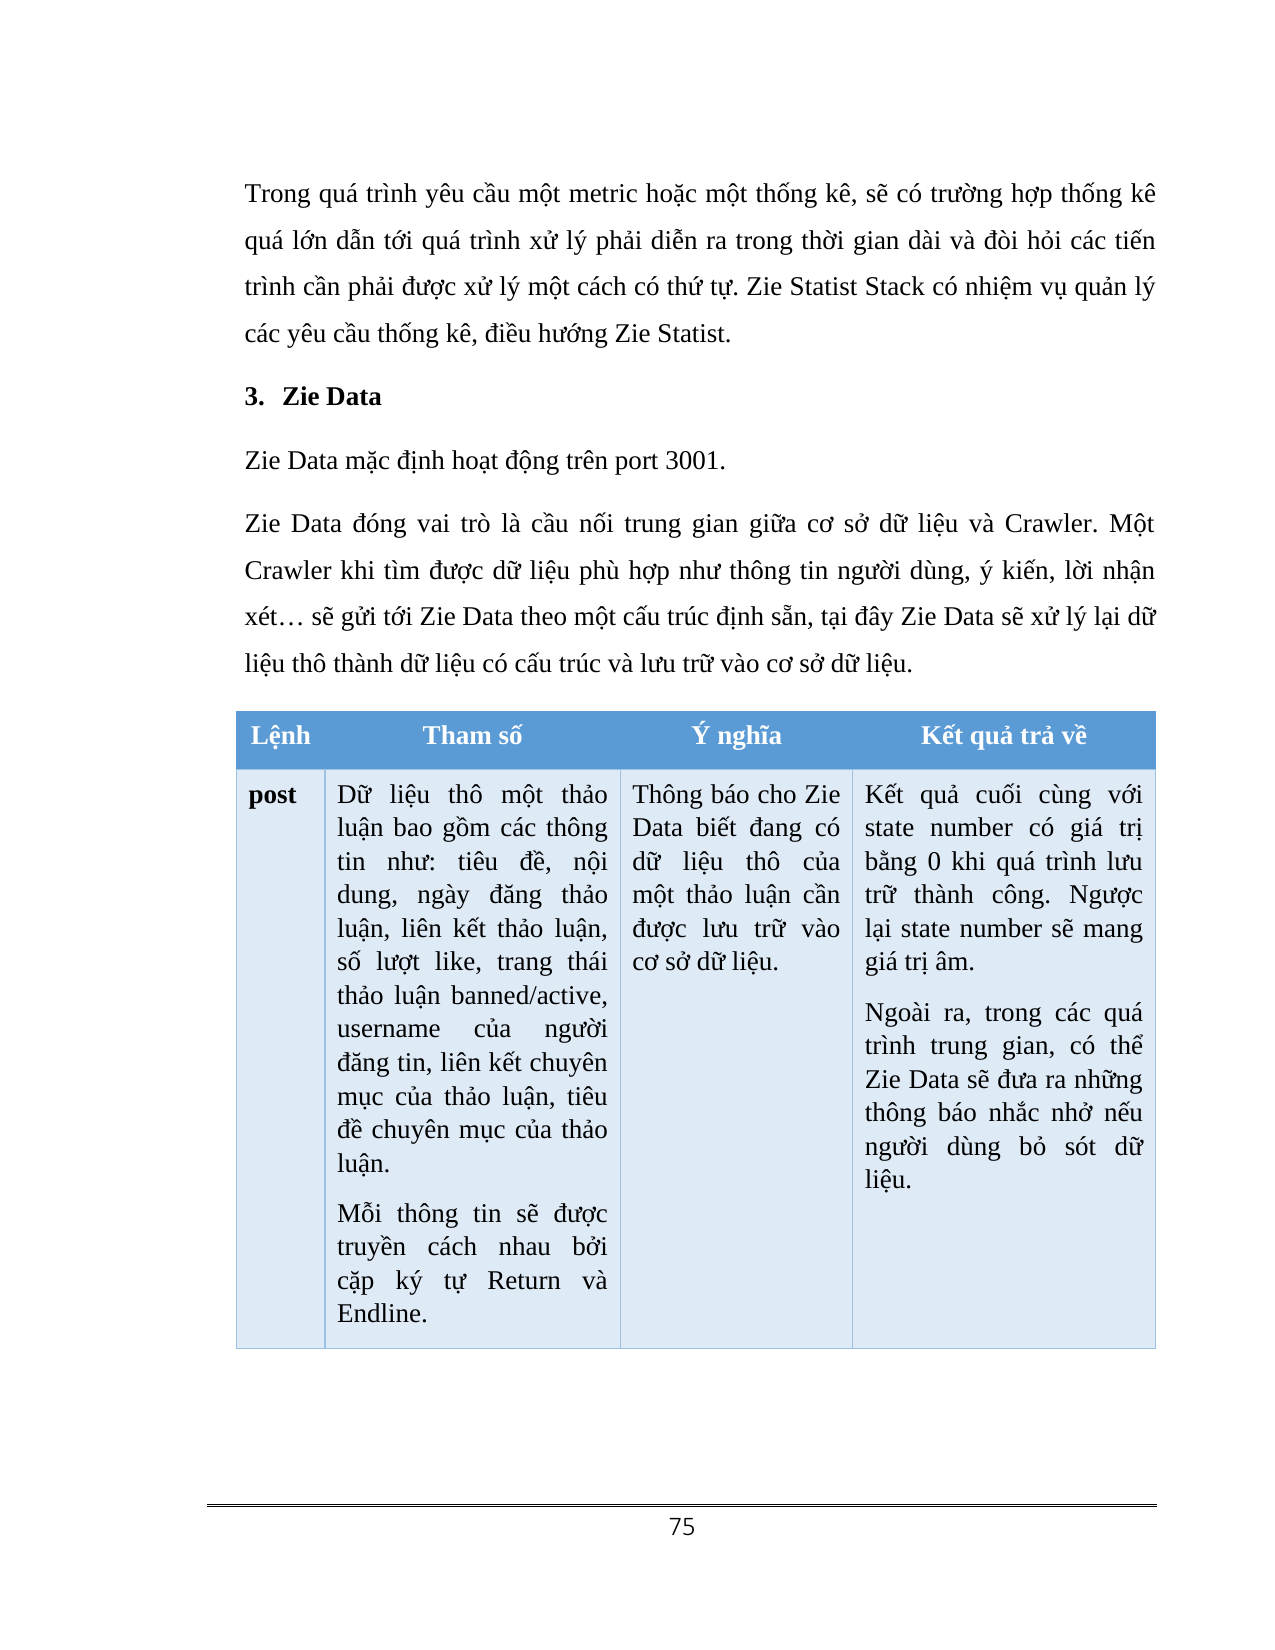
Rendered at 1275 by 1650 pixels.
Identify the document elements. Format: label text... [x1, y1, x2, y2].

text Zie Data mặc định hoạt động trên port 3001. [244, 444, 1157, 475]
text Zie Data đóng vai trò là cầu nối trung gian giữa cơ sở dữ liệu và Crawler. Một Crawler khi tìm được dữ liệu phù hợp như thông tin người dùng, ý kiến, lời nhận xét… sẽ gửi tới Zie Data theo một cấu trúc định sẵn, tại đây Zie Data sẽ xử lý lại dữ liệu thô thành dữ liệu có cấu trúc và lưu trữ vào cơ sở dữ liệu. [244, 507, 1157, 678]
table_cell Kết quả cuối cùng với state number có giá trị bằng 0 khi quá trình lưu trữ thành công. Ngược lại state number sẽ mang giá trị âm. Ngoài ra, trong các quá trình trung gian, có thể Zie Data sẽ đưa ra những thông báo nhắc nhở nếu người dùng bỏ sót dữ liệu. [853, 770, 1155, 1348]
table_header Ý nghĩa [621, 712, 852, 769]
table_cell Dữ liệu thô một thảo luận bao gồm các thông tin như: tiêu đề, nội dung, ngày đăng thảo luận, liên kết thảo luận, số lượt like, trang thái thảo luận banned/active, username của người đăng tin, liên kết chuyên mục của thảo luận, tiêu đề chuyên mục của thảo luận. Mỗi thông tin sẽ được truyền cách nhau bởi cặp ký tự Return và Endline. [326, 770, 620, 1348]
table_cell Thông báo cho Zie Data biết đang có dữ liệu thô của một thảo luận cần được lưu trữ vào cơ sở dữ liệu. [621, 770, 852, 1348]
table_header Lệnh [237, 712, 324, 769]
list Zie Data [244, 381, 1157, 412]
table_cell post [237, 770, 324, 1348]
table_header Kết quả trả về [853, 712, 1155, 769]
table_header Tham số [326, 712, 620, 769]
text Trong quá trình yêu cầu một metric hoặc một thống kê, sẽ có trường hợp thống kê quá lớn dẫn tới quá trình xử lý phải diễn ra trong thời gian dài và đòi hỏi các tiến trình cần phải được xử lý một cách có thứ tự. Zie Statist Stack có nhiệm vụ quản lý các yêu cầu thống kê, điều hướng Zie Statist. [244, 177, 1157, 348]
